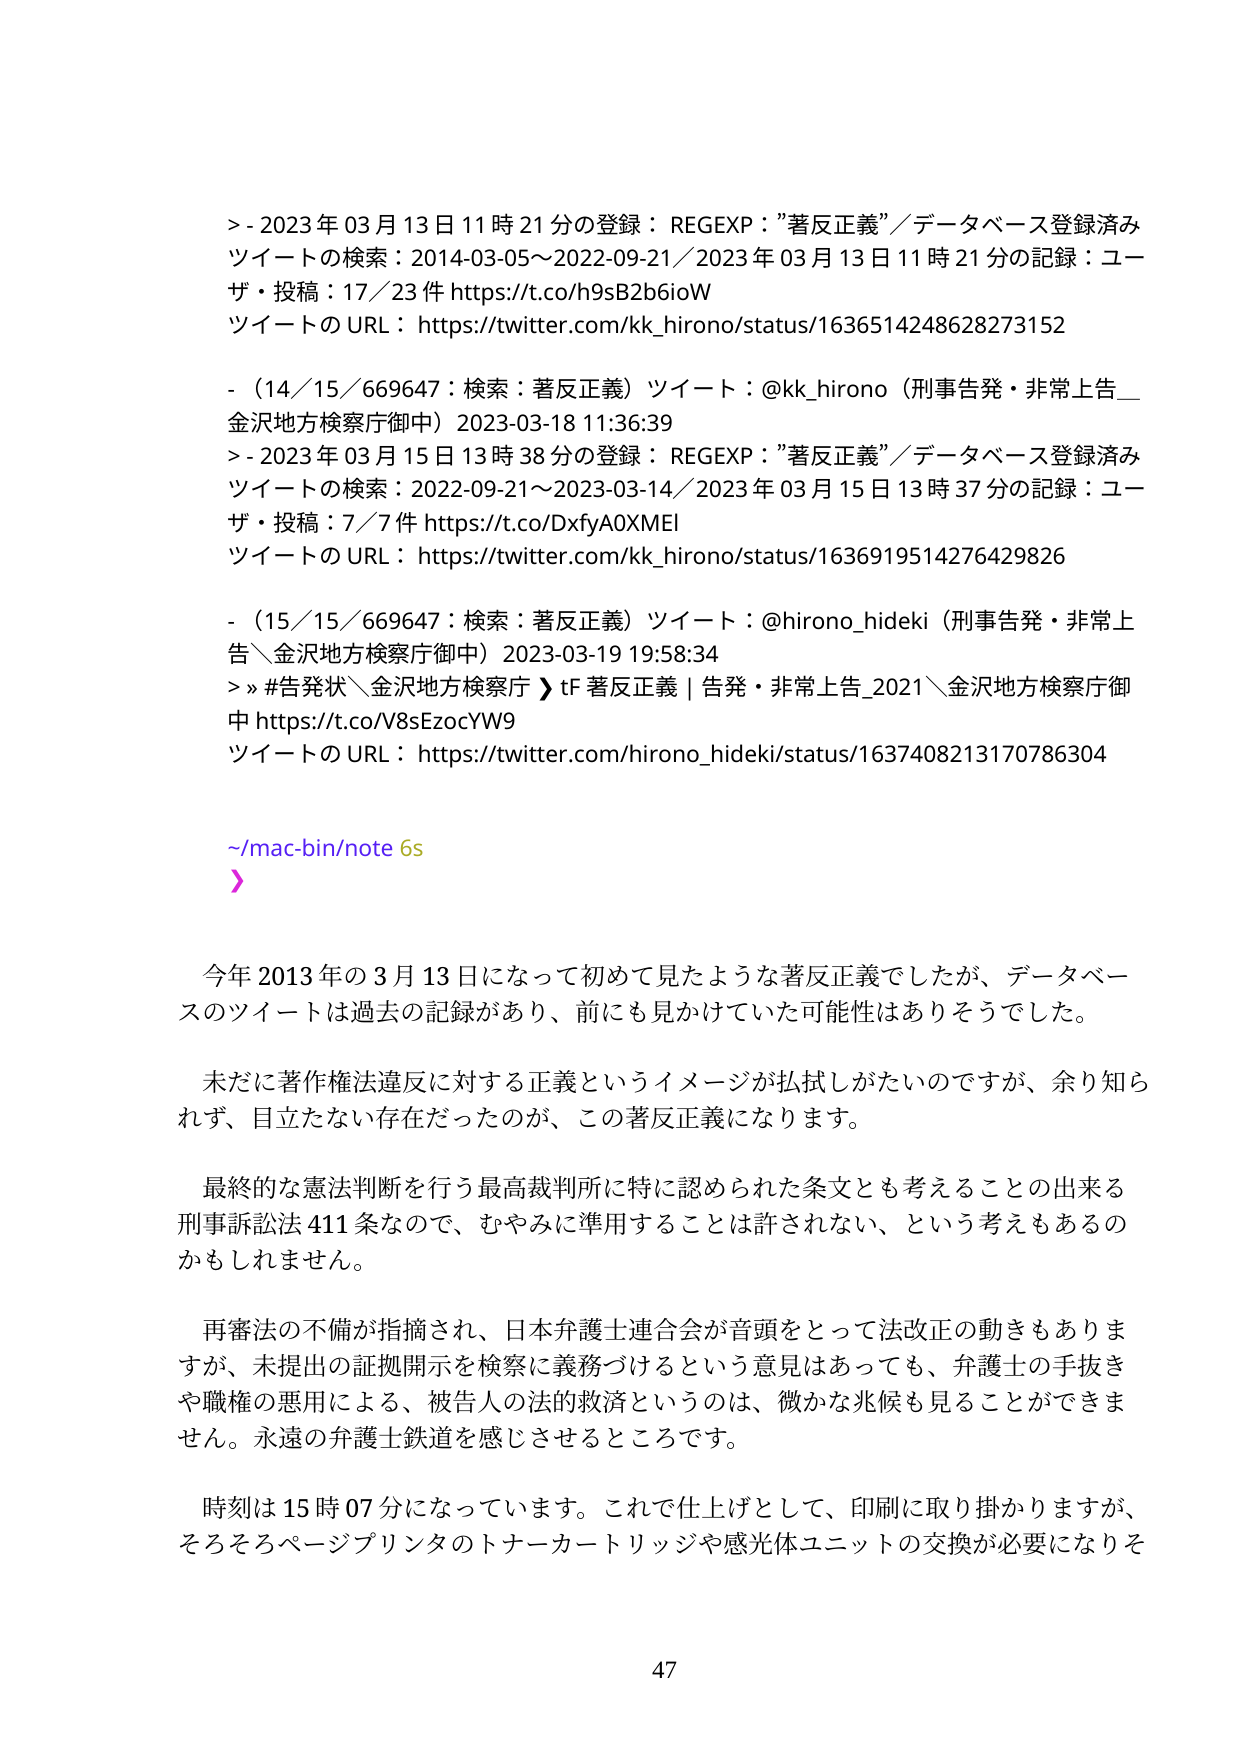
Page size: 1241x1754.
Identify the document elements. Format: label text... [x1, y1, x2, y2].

text ~/mac-bin/note 6s [227, 832, 1152, 863]
text ❯ [227, 863, 1152, 894]
text > - 2023年03月13日11時21分の登録： REGEXP：”著反正義”／データベース登録済みツイートの検索：2014-03-05〜2022-09-21／2023年03月13日11時21分の記録：ユーザ・投稿：17／23件 https://t.co/h9sB2b6ioW [227, 207, 1152, 307]
text 今年2013年の3月13日になって初めて見たような著反正義でしたが、データベースのツイートは過去の記録があり、前にも見かけていた可能性はありそうでした。 [177, 957, 1152, 1029]
text - （14／15／669647：検索：著反正義）ツイート：@kk_hirono（刑事告発・非常上告＿金沢地方検察庁御中）2023-03-18 11:36:39 [227, 371, 1152, 438]
text ツイートのURL： https://twitter.com/hirono_hideki/status/1637408213170786304 [227, 736, 1152, 769]
text 未だに著作権法違反に対する正義というイメージが払拭しがたいのですが、余り知られず、目立たない存在だったのが、この著反正義になります。 [177, 1063, 1152, 1135]
text 最終的な憲法判断を行う最高裁判所に特に認められた条文とも考えることの出来る刑事訴訟法411条なので、むやみに準用することは許されない、という考えもあるのかもしれません。 [177, 1169, 1152, 1277]
text - （15／15／669647：検索：著反正義）ツイート：@hirono_hideki（刑事告発・非常上告＼金沢地方検察庁御中）2023-03-19 19:58:34 [227, 603, 1152, 669]
text ツイートのURL： https://twitter.com/kk_hirono/status/1636514248628273152 [227, 307, 1152, 340]
text ツイートのURL： https://twitter.com/kk_hirono/status/1636919514276429826 [227, 538, 1152, 571]
text 再審法の不備が指摘され、日本弁護士連合会が音頭をとって法改正の動きもありますが、未提出の証拠開示を検察に義務づけるという意見はあっても、弁護士の手抜きや職権の悪用による、被告人の法的救済というのは、微かな兆候も見ることができません。永遠の弁護士鉄道を感じさせるところです。 [177, 1311, 1152, 1455]
text > - 2023年03月15日13時38分の登録： REGEXP：”著反正義”／データベース登録済みツイートの検索：2022-09-21〜2023-03-14／2023年03月15日13時37分の記録：ユーザ・投稿：7／7件 https://t.co/DxfyA0XMEl [227, 438, 1152, 538]
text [177, 1489, 1152, 1561]
text > » #告発状＼金沢地方検察庁 ❯ tF 著反正義 | 告発・非常上告_2021＼金沢地方検察庁御中 https://t.co/V8sEzocYW9 [227, 669, 1152, 736]
